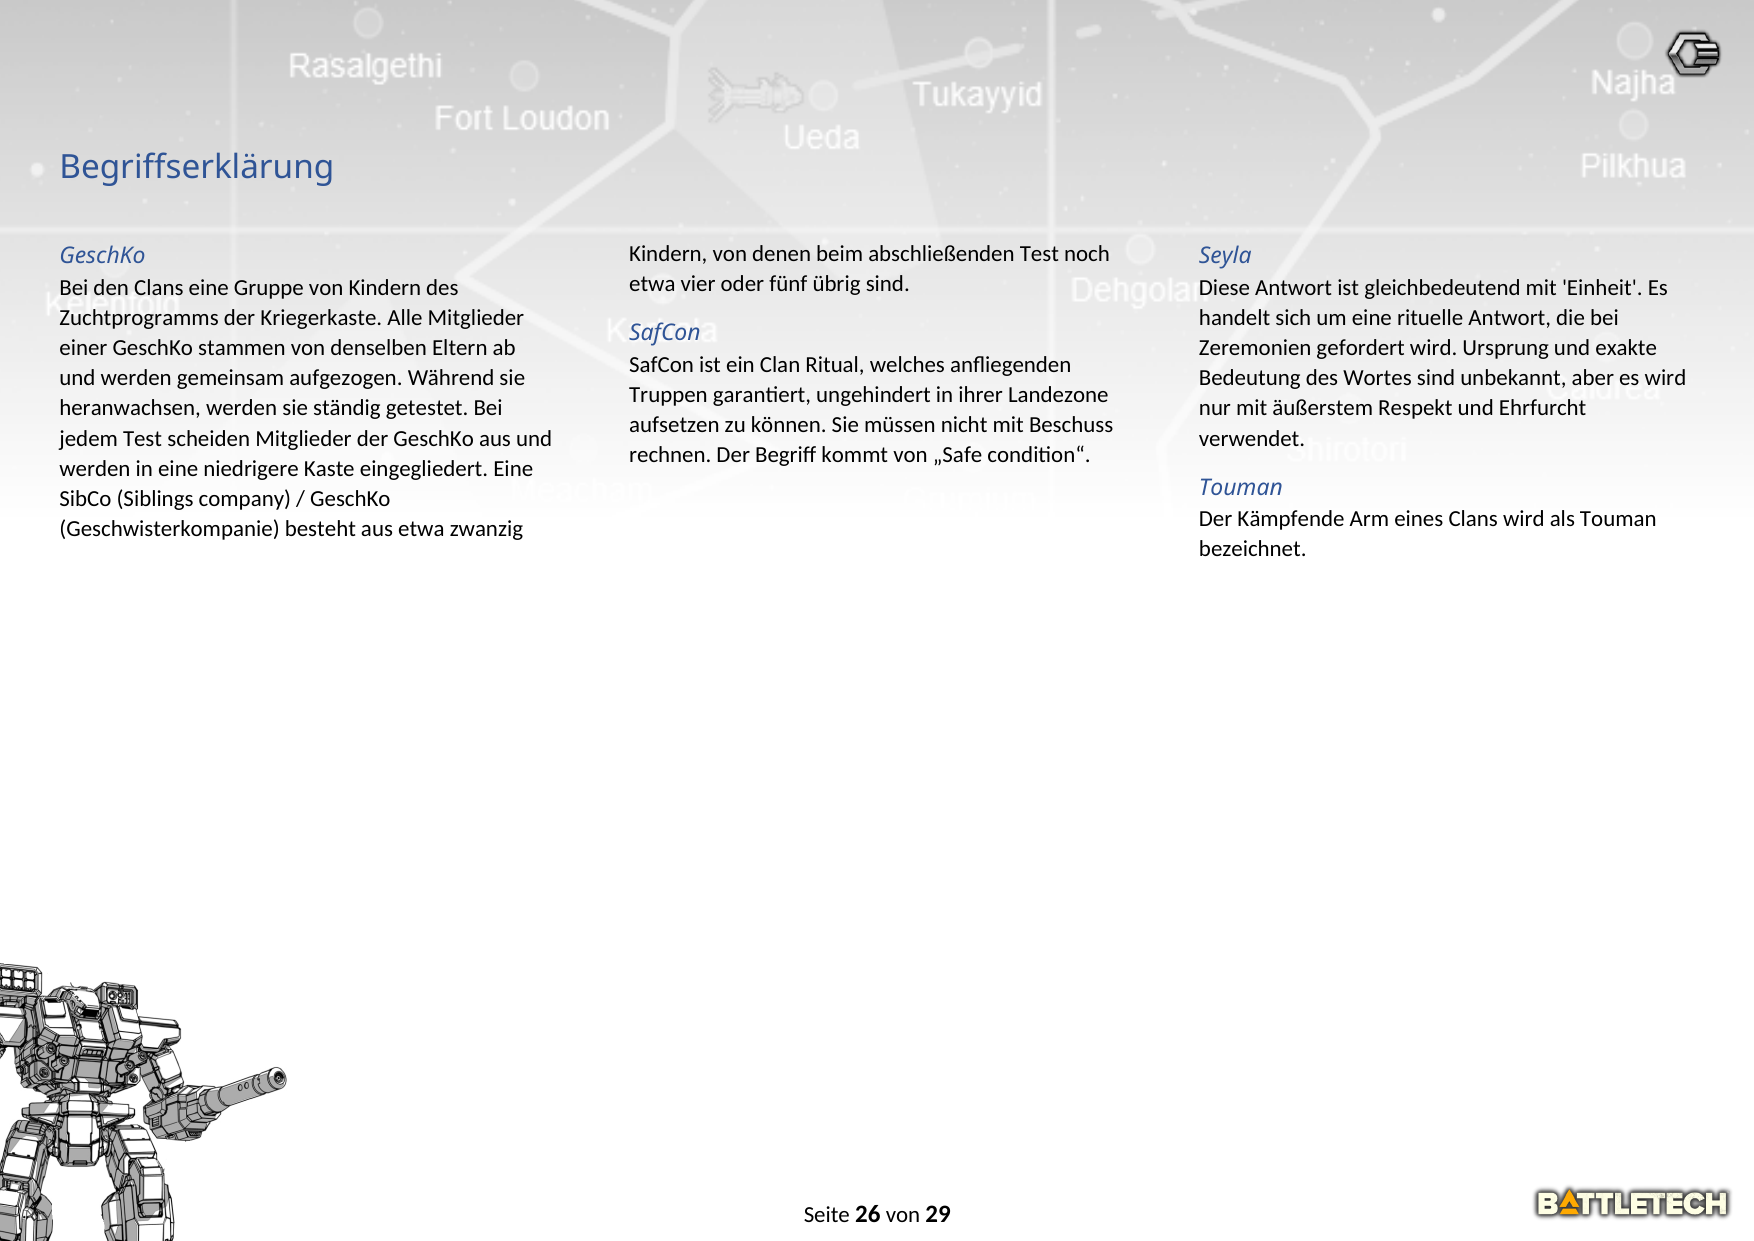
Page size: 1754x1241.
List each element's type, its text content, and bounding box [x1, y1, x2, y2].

subtitle Touman [1199, 471, 1695, 502]
text Bei den Clans eine Gruppe von Kindern des Zuchtprogramms der Kriegerkaste. Alle Mitglieder einer GeschKo stammen von denselben Eltern ab und werden gemeinsam aufgezogen. Während sie heranwachsen, werden sie ständig getestet. Bei jedem Test scheiden Mitglieder der GeschKo aus und werden in eine niedrigere Kaste eingegliedert. Eine SibCo (Siblings company) / GeschKo (Geschwisterkompanie) besteht aus etwa zwanzig Kindern, von denen beim abschließenden Test noch etwa vier oder fünf übrig sind. [59, 273, 555, 542]
subtitle Begriffserklärung [59, 143, 1695, 188]
text SafCon ist ein Clan Ritual, welches anfliegenden Truppen garantiert, ungehindert in ihrer Landezone aufsetzen zu können. Sie müssen nicht mit Beschuss rechnen. Der Begriff kommt von „Safe condition“. [629, 350, 1125, 468]
picture [1524, 1170, 1741, 1239]
subtitle SafCon [629, 316, 1125, 347]
text Der Kämpfende Arm eines Clans wird als Touman bezeichnet. [1199, 504, 1695, 563]
subtitle GeschKo [59, 239, 555, 270]
picture [0, 0, 1754, 531]
subtitle Seyla [1199, 239, 1695, 270]
picture [0, 941, 292, 1241]
text Diese Antwort ist gleichbedeutend mit 'Einheit'. Es handelt sich um eine rituelle Antwort, die bei Zeremonien gefordert wird. Ursprung und exakte Bedeutung des Wortes sind unbekannt, aber es wird nur mit äußerstem Respekt und Ehrfurcht verwendet. [1199, 273, 1695, 452]
